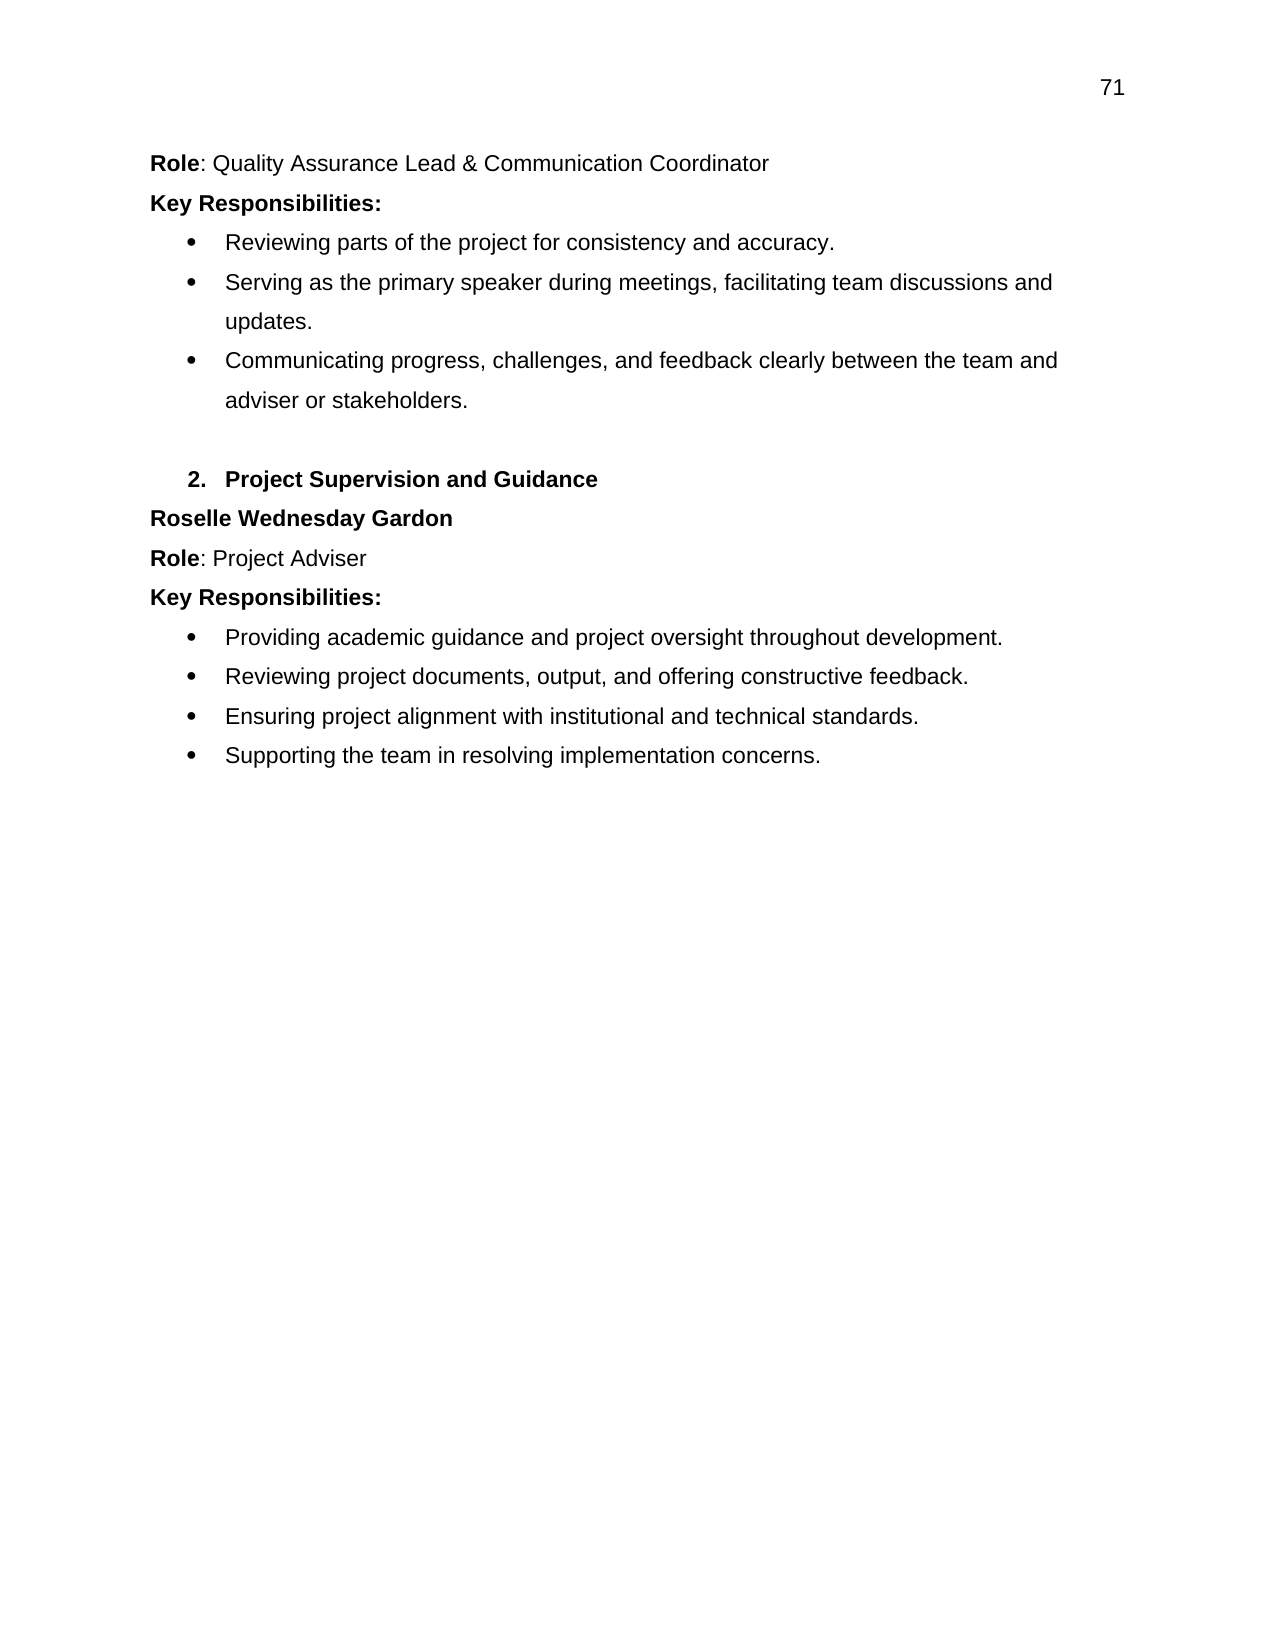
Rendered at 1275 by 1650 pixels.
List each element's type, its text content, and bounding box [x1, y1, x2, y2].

text Key Responsibilities: [150, 189, 1125, 216]
list Supporting the team in resolving implementation concerns. [187, 742, 1125, 768]
list Communicating progress, challenges, and feedback clearly between the team and adviser or stakeholders. [187, 347, 1125, 413]
text Role: Project Adviser [150, 545, 1125, 571]
list Project Supervision and Guidance [187, 466, 1125, 492]
list Ensuring project alignment with institutional and technical standards. [187, 703, 1125, 729]
text Roselle Wednesday Gardon [150, 505, 1125, 532]
list Serving as the primary speaker during meetings, facilitating team discussions and updates. [187, 268, 1125, 334]
text Role: Quality Assurance Lead & Communication Coordinator [150, 150, 1125, 176]
text Key Responsibilities: [150, 584, 1125, 611]
list Providing academic guidance and project oversight throughout development. [187, 624, 1125, 650]
list Reviewing project documents, output, and offering constructive feedback. [187, 663, 1125, 689]
list Reviewing parts of the project for consistency and accuracy. [187, 229, 1125, 255]
